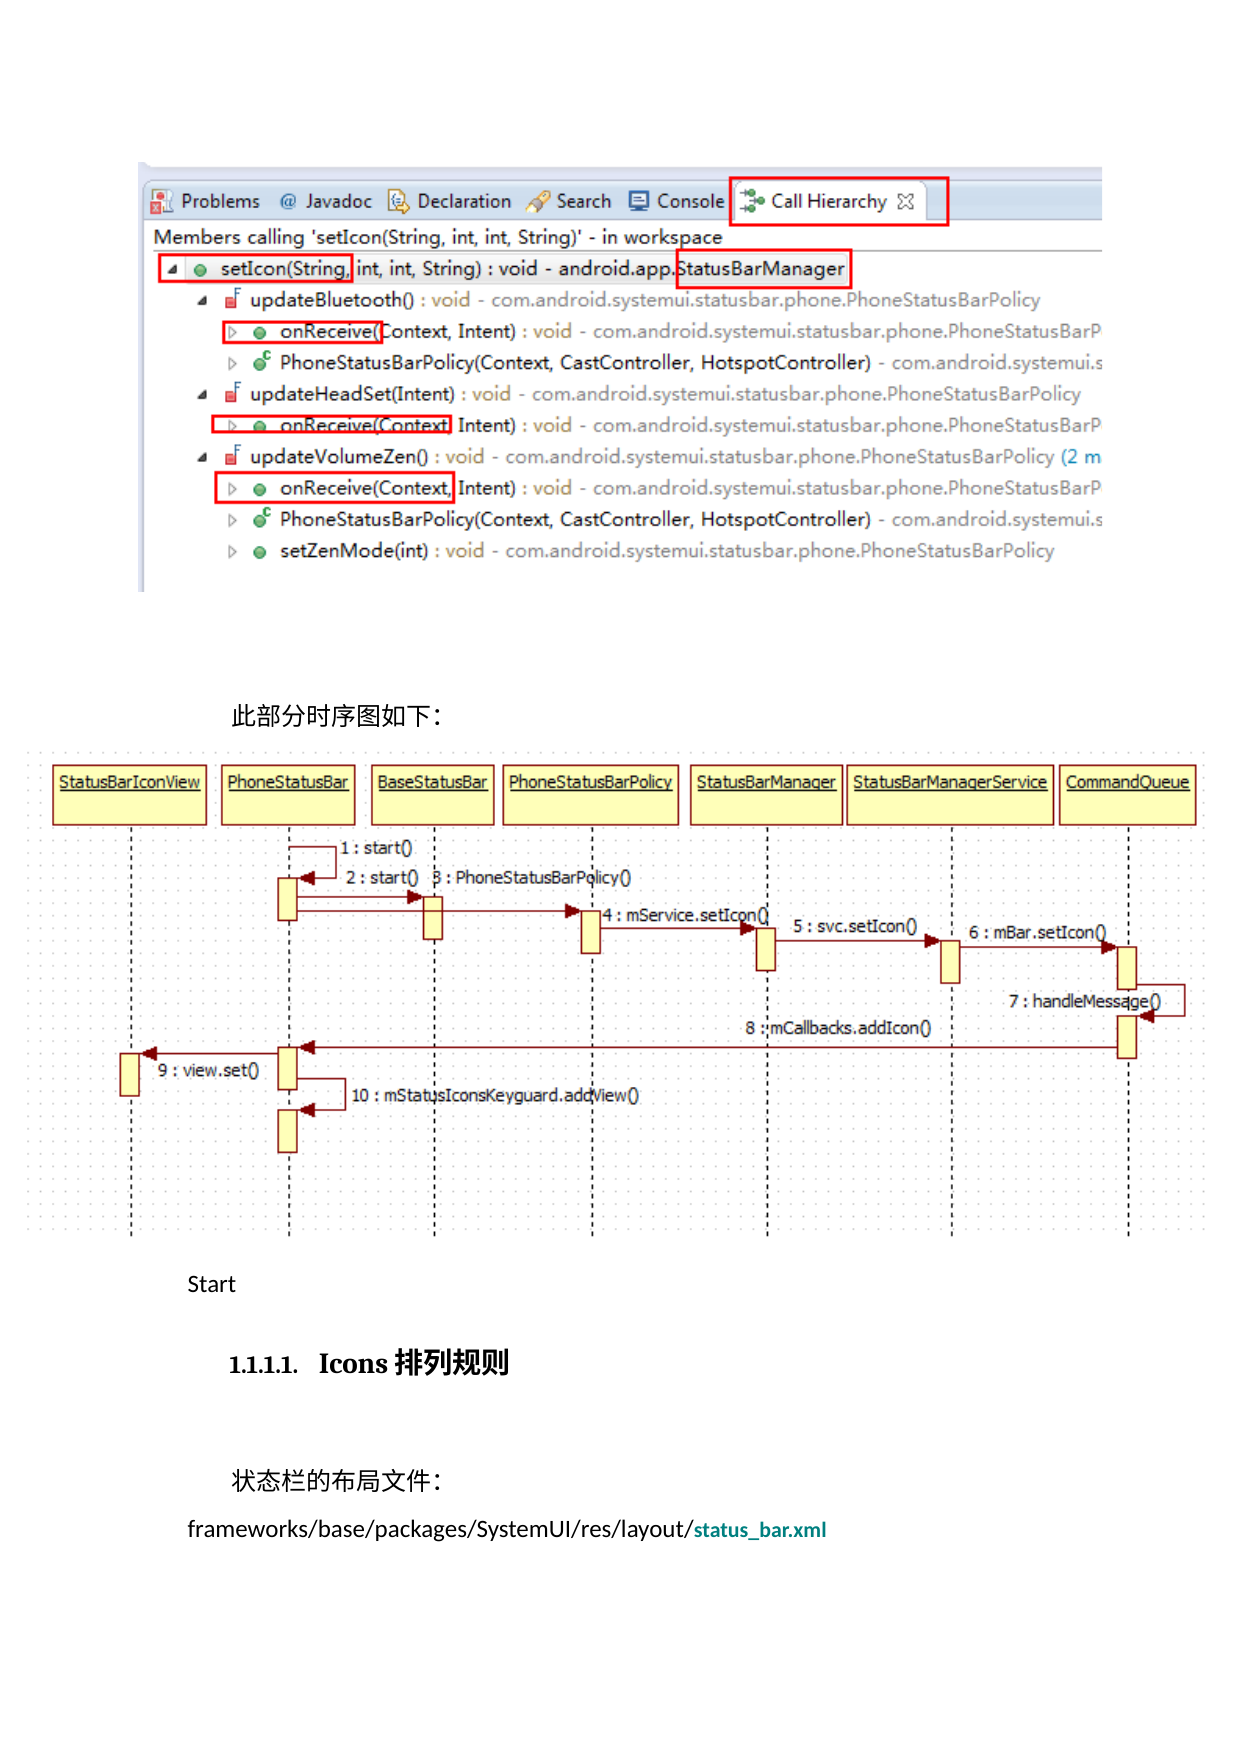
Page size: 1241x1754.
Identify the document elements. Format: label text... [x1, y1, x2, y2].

text frameworks/base/packages/SystemUI/res/layout/status_bar.xml [187, 1512, 1053, 1544]
picture [138, 162, 1103, 592]
picture [26, 747, 1214, 1238]
text 此部分时序图如下： [187, 682, 1053, 747]
text Start [187, 1238, 1053, 1299]
text 状态栏的布局文件： [187, 1447, 1053, 1512]
subtitle Icons排列规则 [187, 1329, 1053, 1394]
